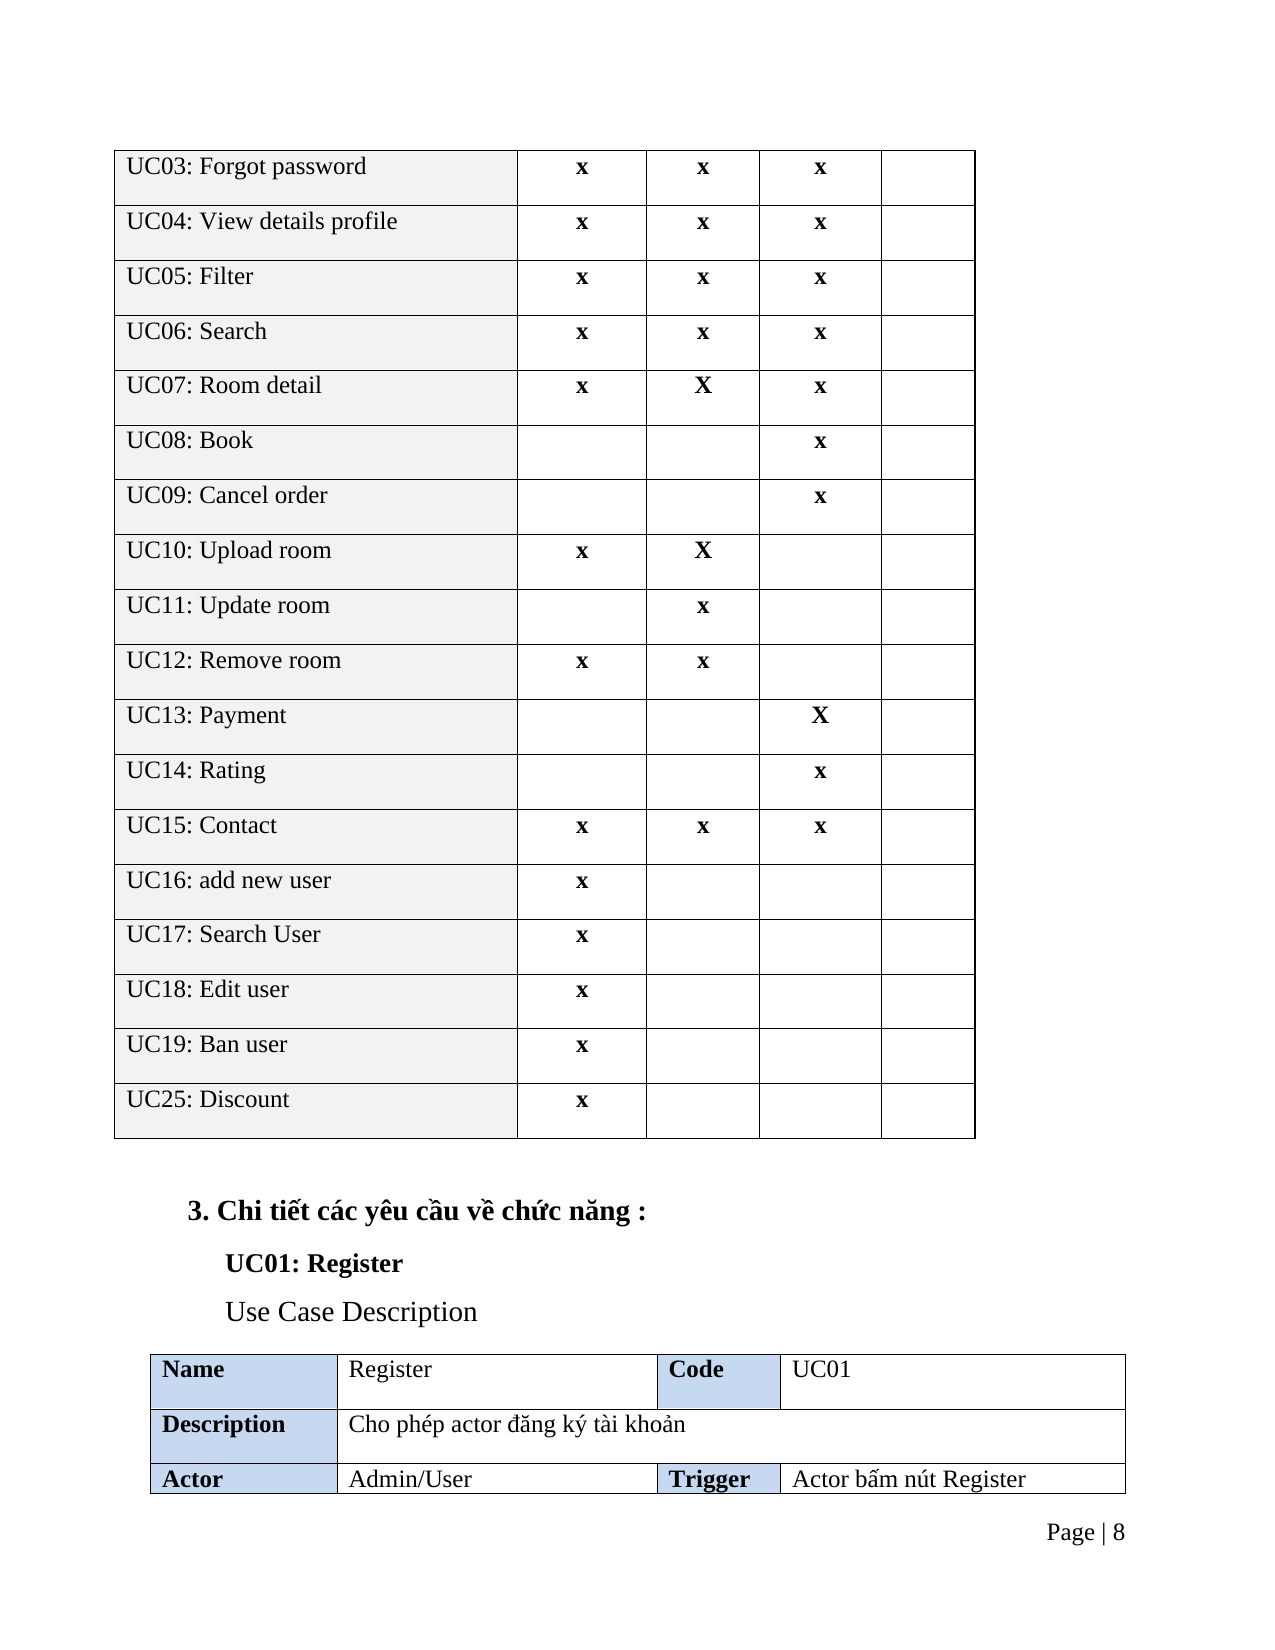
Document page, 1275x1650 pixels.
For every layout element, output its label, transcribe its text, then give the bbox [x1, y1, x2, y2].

table_cell [647, 426, 759, 479]
table_cell UC04: View details profile [115, 206, 517, 260]
subtitle UC01: Register [150, 1247, 1125, 1279]
table_cell [518, 700, 646, 754]
table_cell x [518, 261, 646, 315]
table_cell x [518, 975, 646, 1028]
table_cell [882, 810, 974, 864]
table_cell UC11: Update room [115, 590, 517, 644]
table_cell [647, 755, 759, 809]
table_cell UC15: Contact [115, 810, 517, 864]
table_cell X [760, 700, 881, 754]
table_cell UC13: Payment [115, 700, 517, 754]
table_cell x [518, 865, 646, 918]
table_cell X [647, 371, 759, 424]
table_cell [647, 920, 759, 973]
table_cell [882, 645, 974, 699]
table_cell UC07: Room detail [115, 371, 517, 424]
table_cell UC12: Remove room [115, 645, 517, 699]
table_cell x [760, 261, 881, 315]
table_cell [882, 920, 974, 973]
table_cell [882, 535, 974, 589]
table_cell [760, 920, 881, 973]
table_cell [760, 865, 881, 918]
table_cell UC16: add new user [115, 865, 517, 918]
table_cell UC09: Cancel order [115, 480, 517, 534]
table_cell [882, 371, 974, 424]
table_cell Admin/User [338, 1464, 657, 1493]
table_header Code [658, 1355, 780, 1408]
table_cell UC18: Edit user [115, 975, 517, 1028]
table_cell Cho phép actor đăng ký tài khoản [338, 1410, 1125, 1463]
table_cell [882, 261, 974, 315]
subtitle 3. Chi tiết các yêu cầu về chức năng : [150, 1193, 1125, 1227]
table_cell [882, 1084, 974, 1138]
table_cell [647, 1029, 759, 1083]
table_cell [882, 151, 974, 205]
table_cell [882, 316, 974, 369]
table_cell [760, 645, 881, 699]
table_cell x [647, 645, 759, 699]
table_cell [518, 755, 646, 809]
table_cell UC06: Search [115, 316, 517, 369]
table_cell X [647, 535, 759, 589]
table_cell [760, 1029, 881, 1083]
table_cell [882, 480, 974, 534]
table_cell x [518, 1084, 646, 1138]
table_cell x [760, 371, 881, 424]
table_cell x [518, 810, 646, 864]
table_cell x [647, 590, 759, 644]
table_cell UC14: Rating [115, 755, 517, 809]
table_cell x [518, 316, 646, 369]
table_cell [760, 535, 881, 589]
table_cell x [760, 151, 881, 205]
table_cell [647, 700, 759, 754]
table_cell x [760, 426, 881, 479]
table_header UC01 [781, 1355, 1125, 1408]
table_cell x [647, 810, 759, 864]
table_cell x [518, 371, 646, 424]
table_cell [882, 865, 974, 918]
table_header Name [151, 1355, 337, 1408]
table_cell [760, 1084, 881, 1138]
table_cell x [518, 535, 646, 589]
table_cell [781, 1464, 1125, 1493]
table_cell [647, 480, 759, 534]
table_cell x [518, 645, 646, 699]
table_cell UC08: Book [115, 426, 517, 479]
table_cell UC19: Ban user [115, 1029, 517, 1083]
table_cell [882, 975, 974, 1028]
table_cell x [760, 206, 881, 260]
table_cell [518, 590, 646, 644]
table_cell UC25: Discount [115, 1084, 517, 1138]
table_cell [882, 1029, 974, 1083]
table_cell UC03: Forgot password [115, 151, 517, 205]
table_cell x [518, 920, 646, 973]
table_cell x [760, 480, 881, 534]
table_cell Description [151, 1410, 337, 1463]
table_cell x [760, 755, 881, 809]
table_cell [882, 426, 974, 479]
table_cell [647, 1084, 759, 1138]
table_cell x [647, 151, 759, 205]
table_cell x [647, 206, 759, 260]
table_cell [882, 206, 974, 260]
table_cell x [760, 810, 881, 864]
table_cell [882, 755, 974, 809]
table_cell Actor [151, 1464, 337, 1493]
table_cell [647, 865, 759, 918]
table_cell [760, 590, 881, 644]
table_cell [760, 975, 881, 1028]
table_cell [882, 590, 974, 644]
table_cell UC17: Search User [115, 920, 517, 973]
table_cell x [760, 316, 881, 369]
text Use Case Description [225, 1294, 1125, 1328]
table_cell x [647, 261, 759, 315]
table_cell x [518, 206, 646, 260]
table_cell [518, 426, 646, 479]
table_cell UC10: Upload room [115, 535, 517, 589]
table_header Register [338, 1355, 657, 1408]
table_cell x [518, 151, 646, 205]
table_cell x [647, 316, 759, 369]
table_cell Trigger [658, 1464, 780, 1493]
table_cell [647, 975, 759, 1028]
table_cell UC05: Filter [115, 261, 517, 315]
table_cell x [518, 1029, 646, 1083]
table_cell [518, 480, 646, 534]
table_cell [882, 700, 974, 754]
